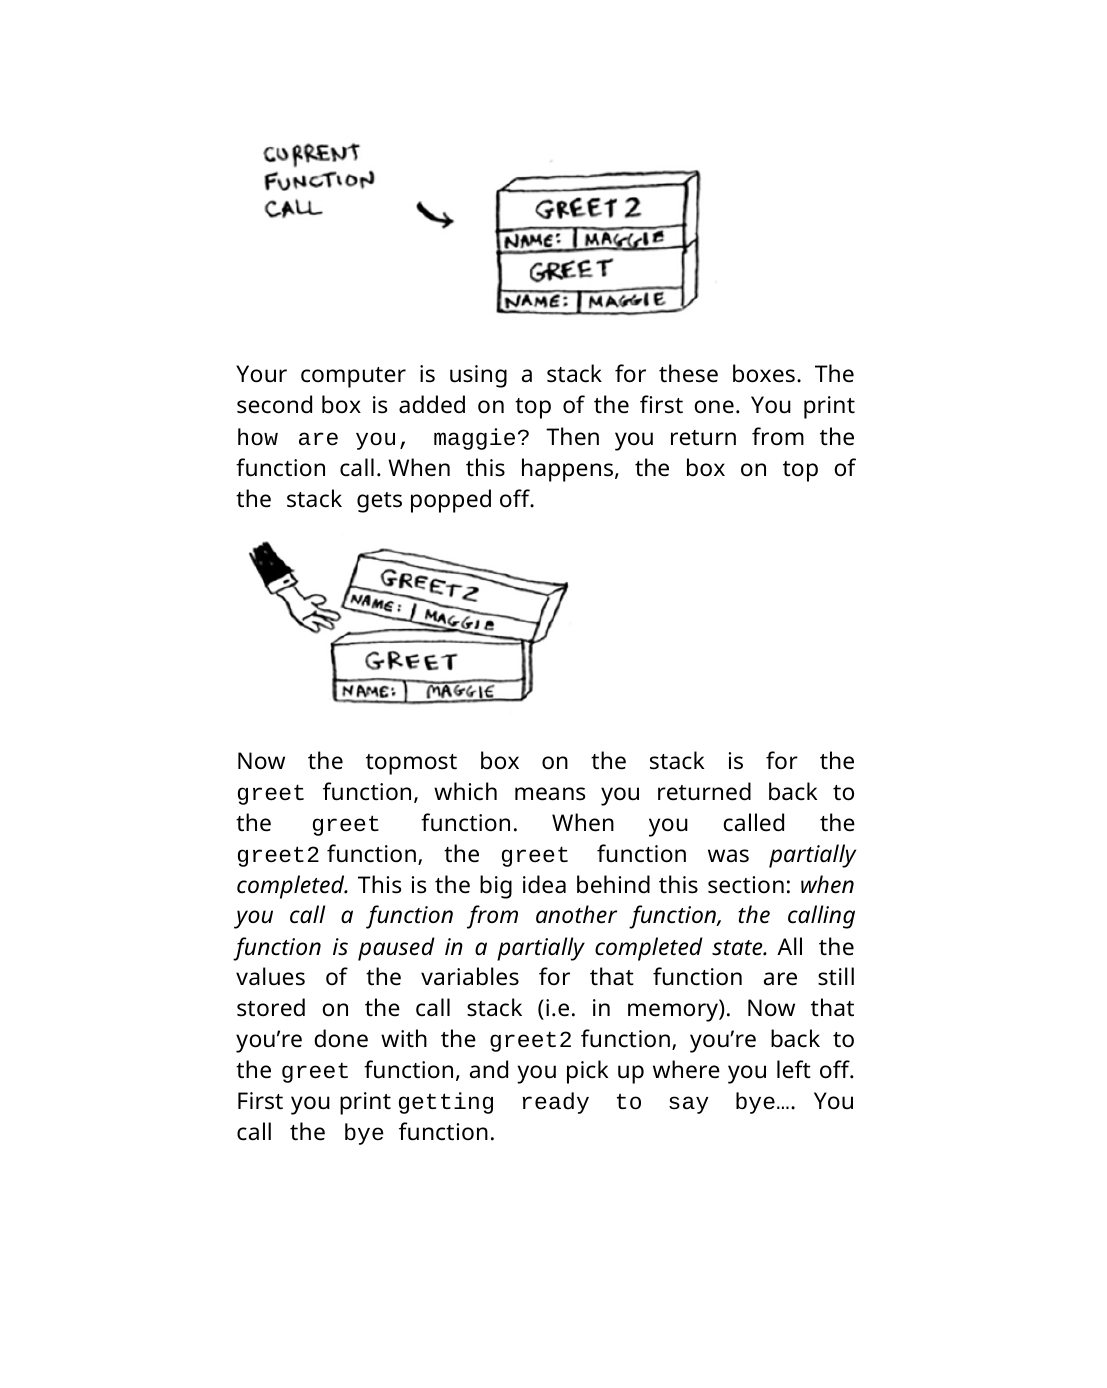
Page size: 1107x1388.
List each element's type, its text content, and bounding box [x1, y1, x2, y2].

text Your computer is using a stack for these boxes. The second box is added on top of the first one. You print how are you, maggie? Then you return from the function call. When this happens, the box on top of the stack gets popped off. [236, 358, 855, 514]
picture [236, 525, 581, 719]
text Now the topmost box on the stack is for the greet function, which means you returned back to the greet function. When you called the greet2function, the greet function was partially completed. This is the big idea behind this section: when you call a function from another function, the calling function is paused in a partially completed state. All the values of the variables for that function are still stored on the call stack (i.e. in memory). Now that you’re done with the greet2function, you’re back to the greet function, and you pick up where you left off. First you print getting ready to say bye…. You call the bye function. [236, 745, 855, 1148]
picture [236, 127, 723, 334]
